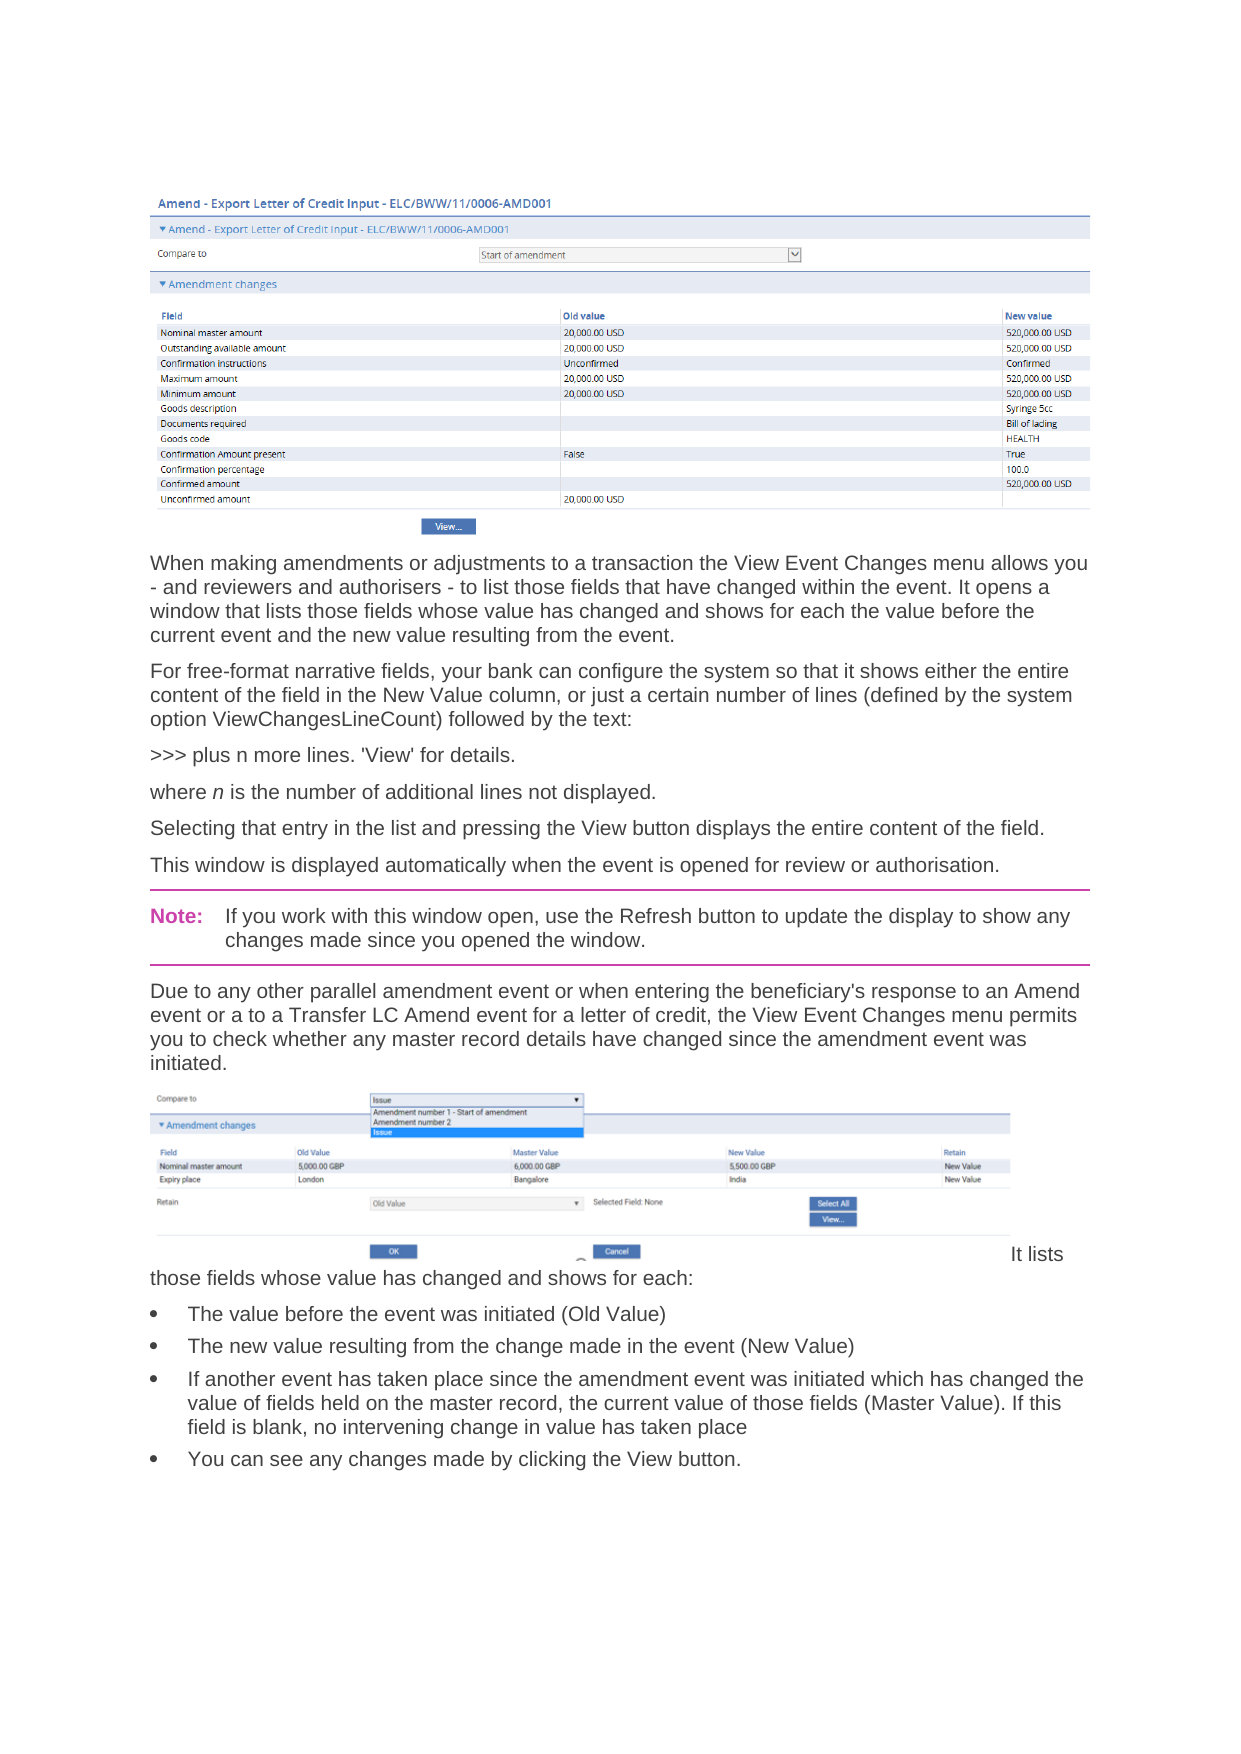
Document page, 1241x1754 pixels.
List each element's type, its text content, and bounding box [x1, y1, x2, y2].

text When making amendments or adjustments to a transaction the View Event Changes menu allows you - and reviewers and authorisers - to list those fields that have changed within the event. It opens a window that lists those fields whose value has changed and shows for each the value before the current event and the new value resulting from the event. [150, 551, 1090, 646]
text If another event has taken place since the amendment event was initiated which has changed the value of fields held on the master record, the current value of those fields (Master Value). If this field is blank, no intervening change in value has taken place [150, 1367, 1090, 1438]
text Selecting that entry in the list and pressing the View button displays the entire content of the field. [150, 816, 1090, 840]
text For free-format narrative fields, your bank can configure the system so that it shows either the entire content of the field in the New Value column, or just a certain number of lines (defined by the system option ViewChangesLineCount) followed by the text: [150, 659, 1090, 731]
text Due to any other parallel amendment event or when entering the beneficiary's response to an Amend event or a to a Transfer LC Amend event for a letter of credit, the View Event Changes menu permits you to check whether any master record details have changed since the amendment event was initiated. [150, 979, 1090, 1074]
text The value before the event was initiated (Old Value) [150, 1302, 1090, 1326]
picture [150, 195, 1091, 538]
text where n is the number of additional lines not displayed. [150, 780, 1090, 804]
text The new value resulting from the change made in the event (New Value) [150, 1334, 1090, 1358]
text You can see any changes made by clicking the View button. [150, 1447, 1090, 1471]
text This window is displayed automatically when the event is opened for review or authorisation. [150, 853, 1090, 877]
text >>> plus n more lines. 'View' for details. [150, 743, 1090, 767]
text If you work with this window open, use the Refresh button to update the display to show any changes made since you opened the window. [150, 891, 1090, 964]
picture [150, 1087, 1011, 1261]
